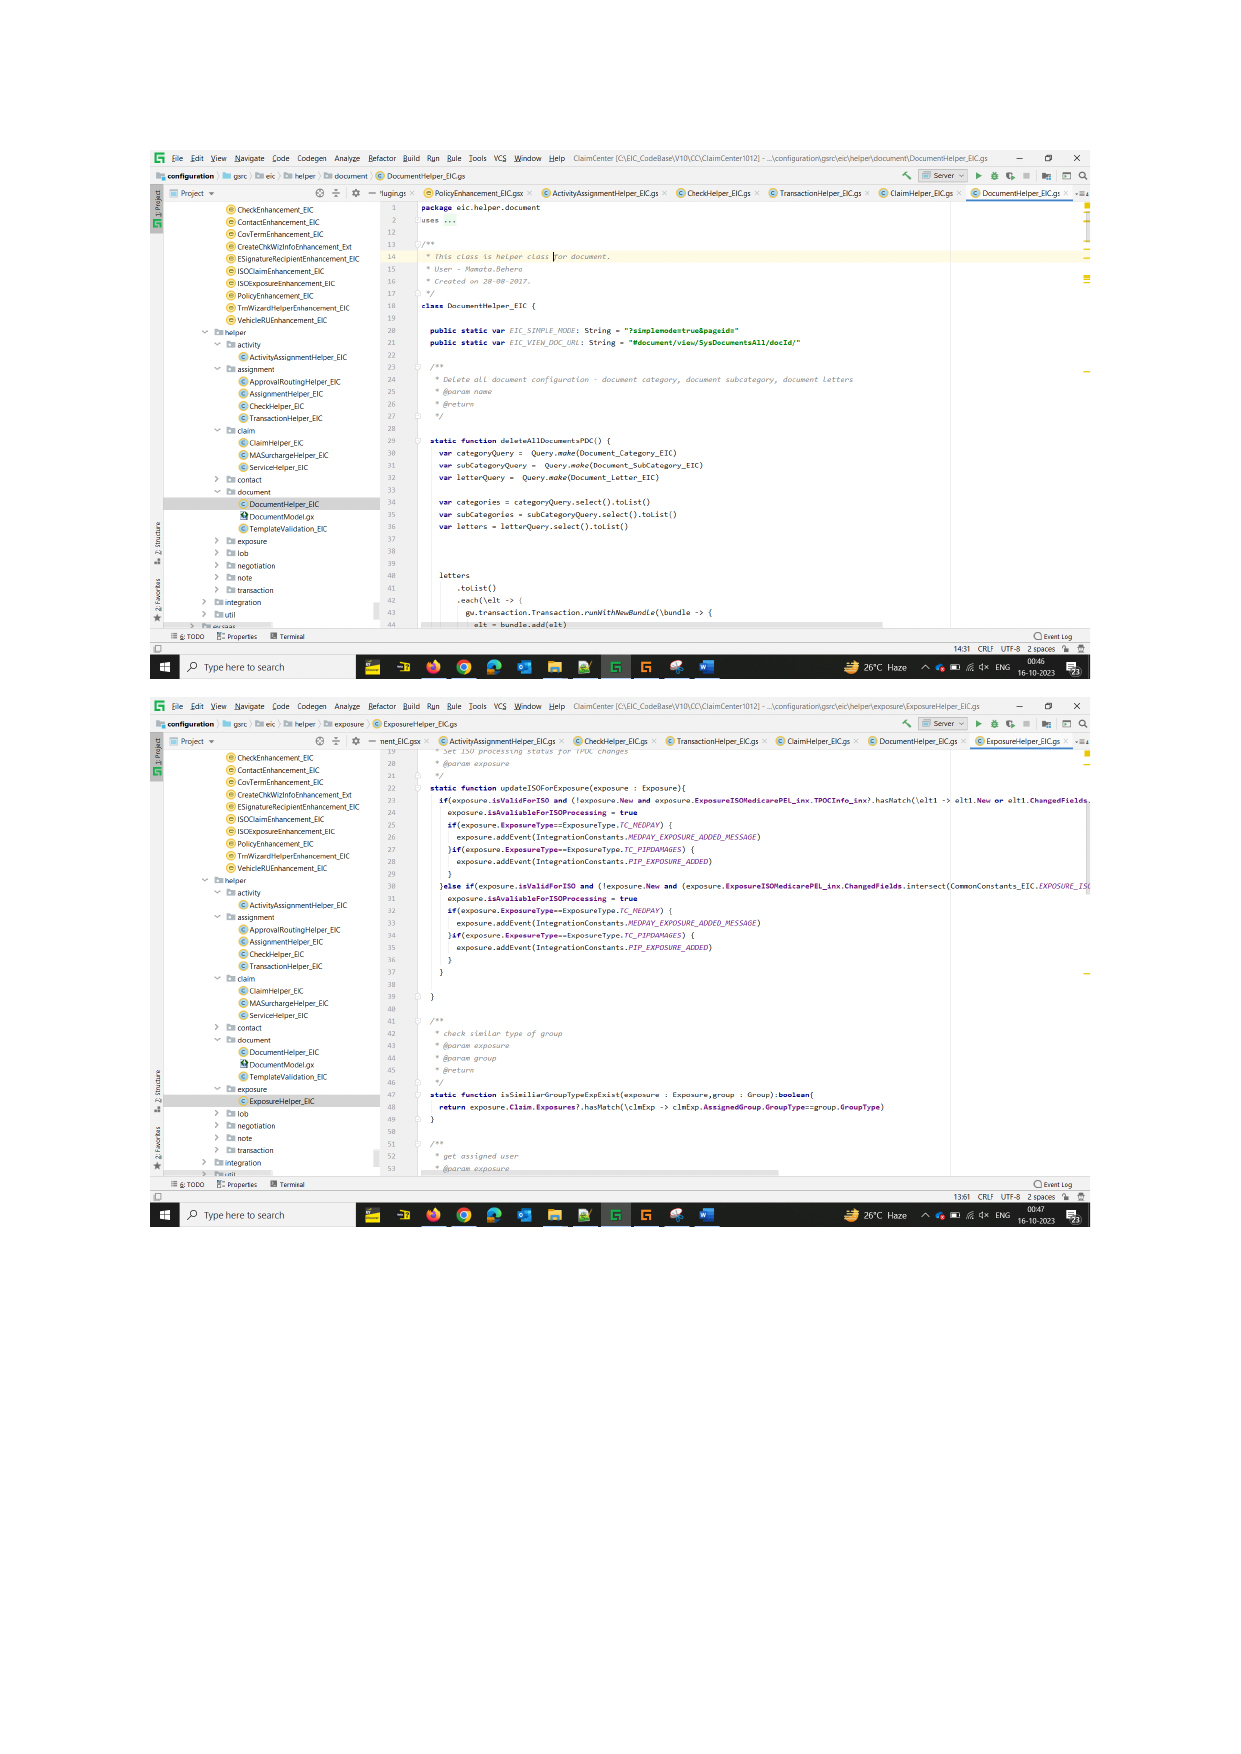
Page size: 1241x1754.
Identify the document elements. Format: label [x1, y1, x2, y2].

picture [150, 697, 1091, 1227]
picture [150, 150, 1091, 679]
